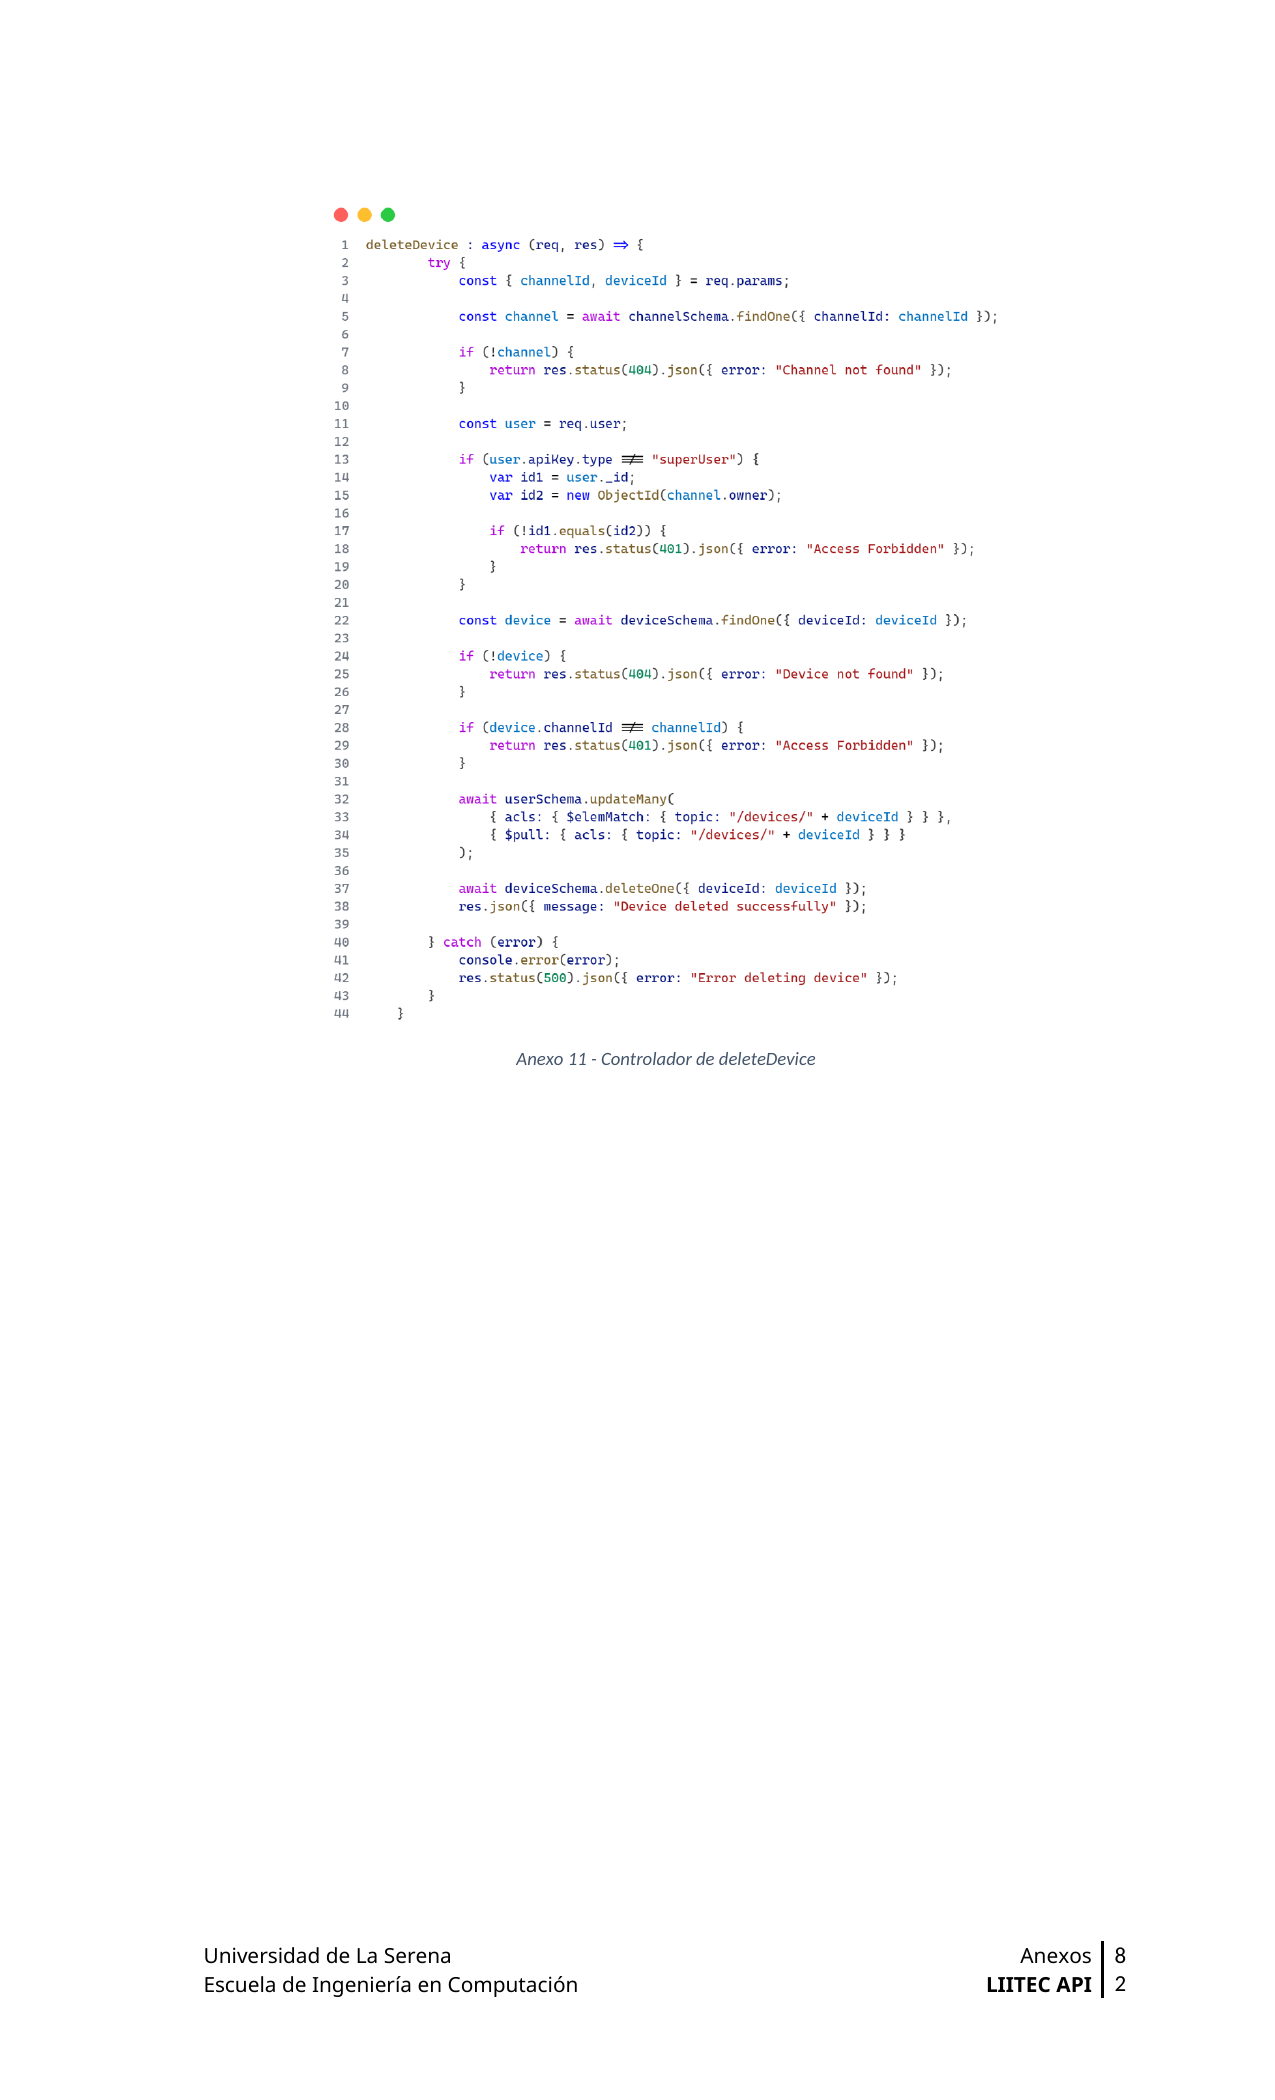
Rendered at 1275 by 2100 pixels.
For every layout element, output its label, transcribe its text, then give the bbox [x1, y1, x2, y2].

picture [321, 194, 1014, 1029]
text Anexo - Controlador de deleteDevice [207, 1047, 1127, 1070]
